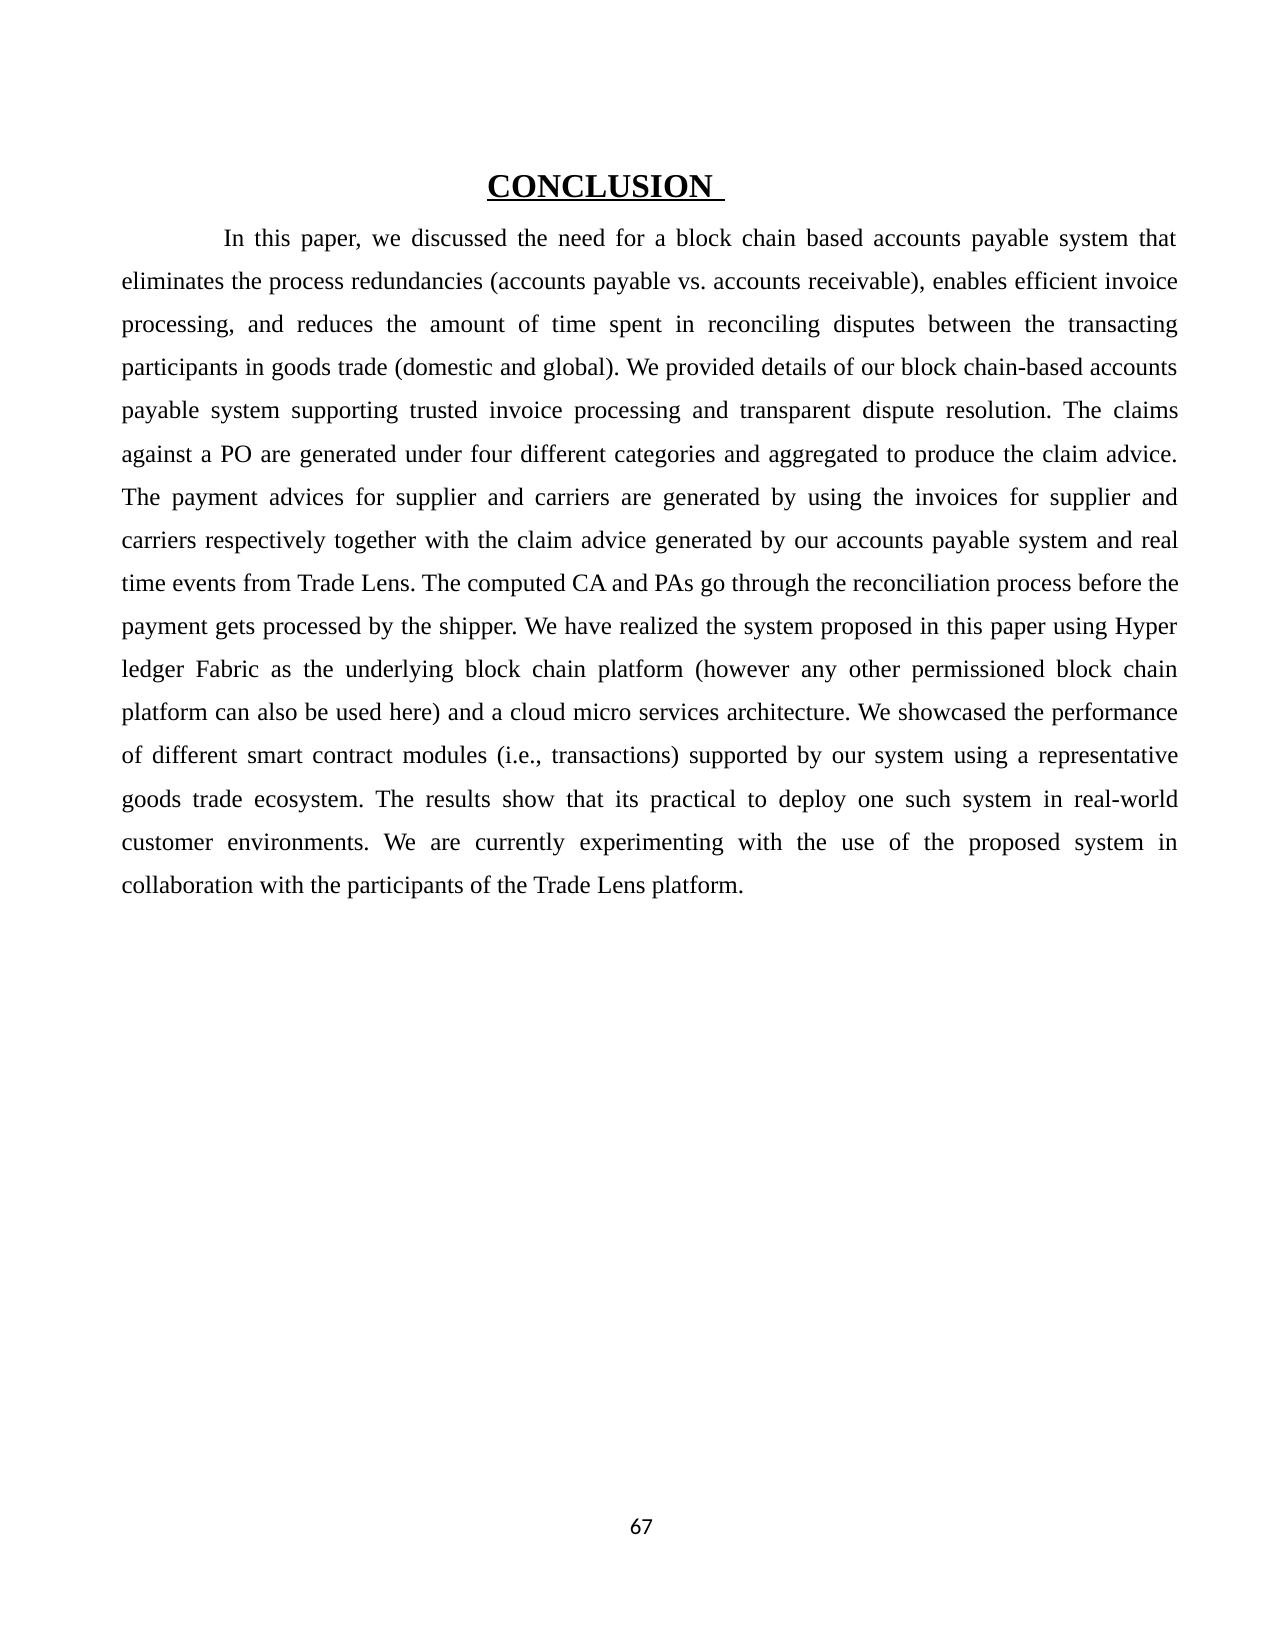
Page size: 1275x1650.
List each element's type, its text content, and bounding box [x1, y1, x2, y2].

text In this paper, we discussed the need for a block chain based accounts payable system that eliminates the process redundancies (accounts payable vs. accounts receivable), enables efficient invoice processing, and reduces the amount of time spent in reconciling disputes between the transacting participants in goods trade (domestic and global). We provided details of our block chain-based accounts payable system supporting trusted invoice processing and transparent dispute resolution. The claims against a PO are generated under four different categories and aggregated to produce the claim advice. The payment advices for supplier and carriers are generated by using the invoices for supplier and carriers respectively together with the claim advice generated by our accounts payable system and real time events from Trade Lens. The computed CA and PAs go through the reconciliation process before the payment gets processed by the shipper. We have realized the system proposed in this paper using Hyper ledger Fabric as the underlying block chain platform (however any other permissioned block chain platform can also be used here) and a cloud micro services architecture. We showcased the performance of different smart contract modules (i.e., transactions) supported by our system using a representative goods trade ecosystem. The results show that its practical to deploy one such system in real-world customer environments. We are currently experimenting with the use of the proposed system in collaboration with the participants of the Trade Lens platform. [120, 223, 1179, 899]
subtitle CONCLUSION [120, 166, 1079, 204]
